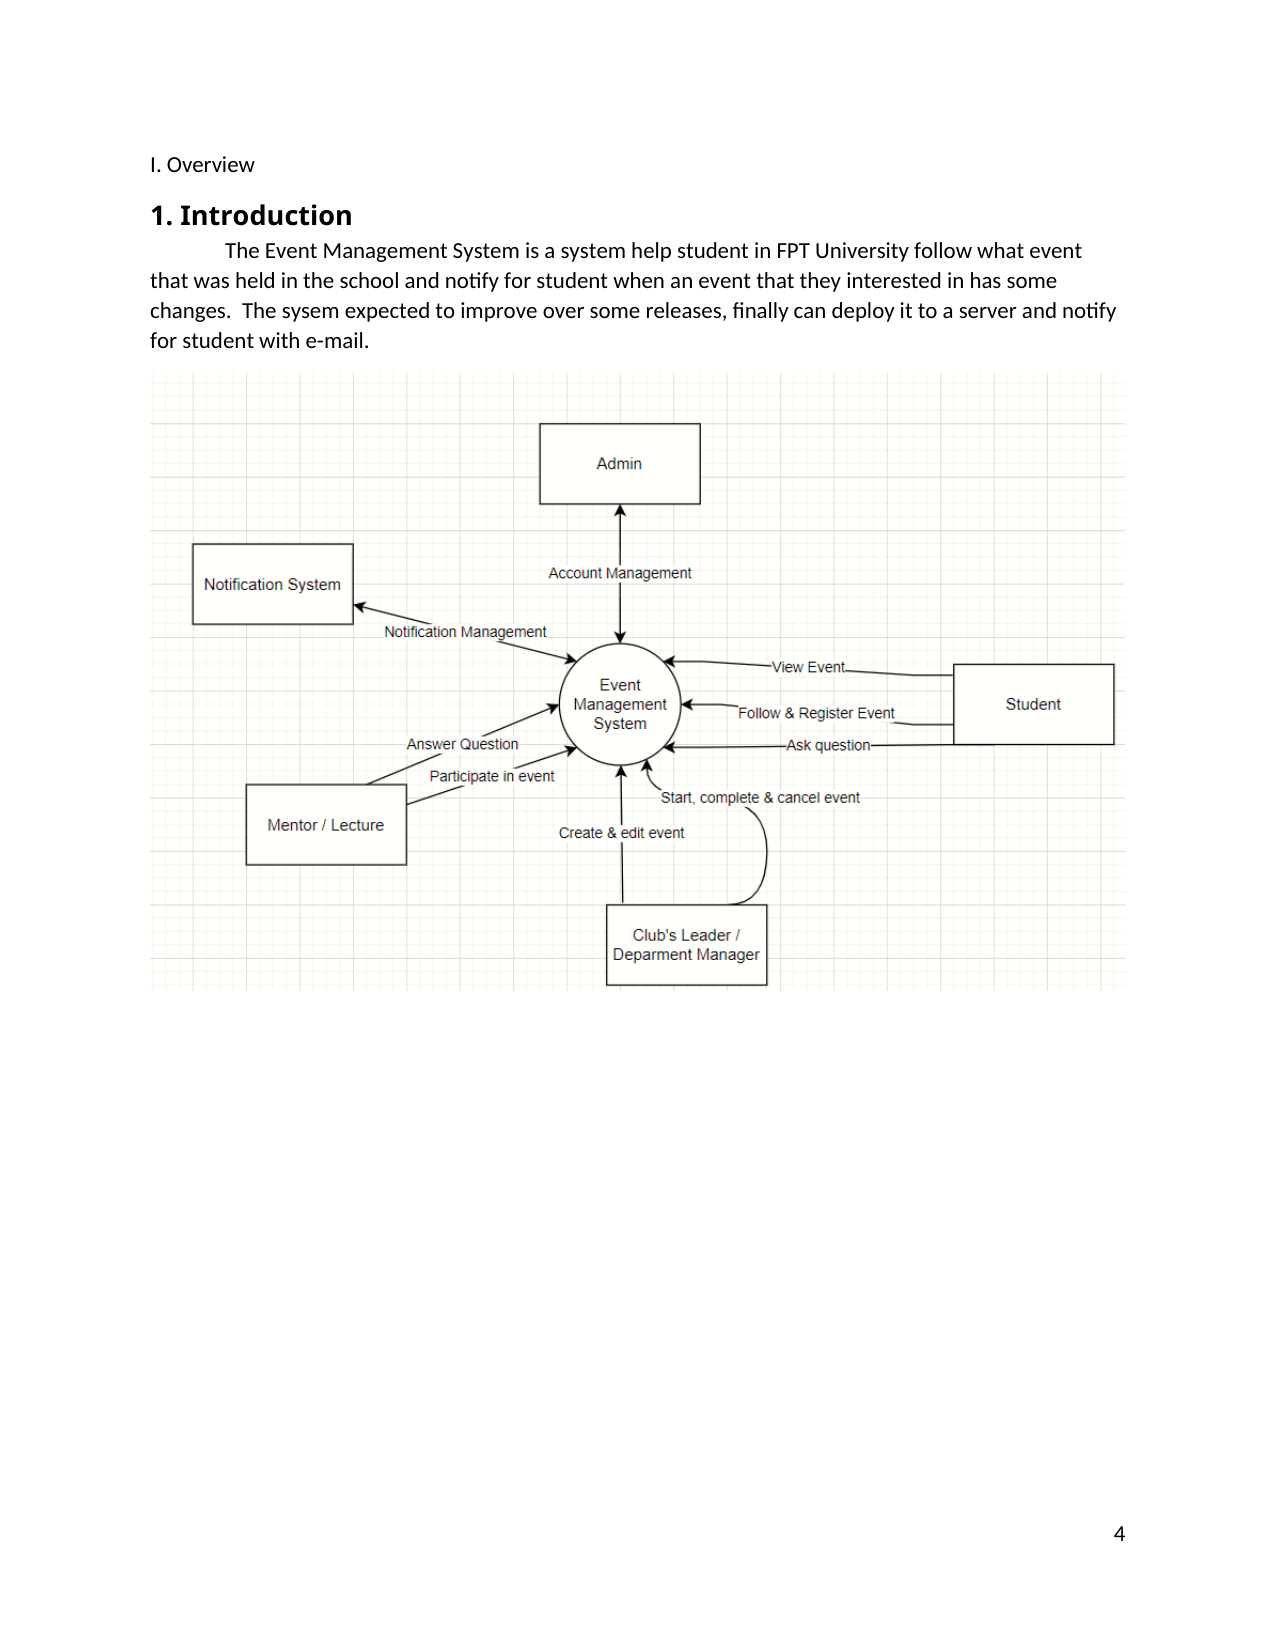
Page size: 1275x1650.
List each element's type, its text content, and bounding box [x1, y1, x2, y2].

text I. Overview [150, 150, 1125, 178]
picture [150, 373, 1125, 991]
subtitle 1. Introduction [150, 197, 1125, 234]
text The Event Management System is a system help student in FPT University follow what event that was held in the school and notify for student when an event that they interested in has some changes. The sysem expected to improve over some releases, finally can deploy it to a server and notify for student with e-mail. [150, 236, 1125, 354]
